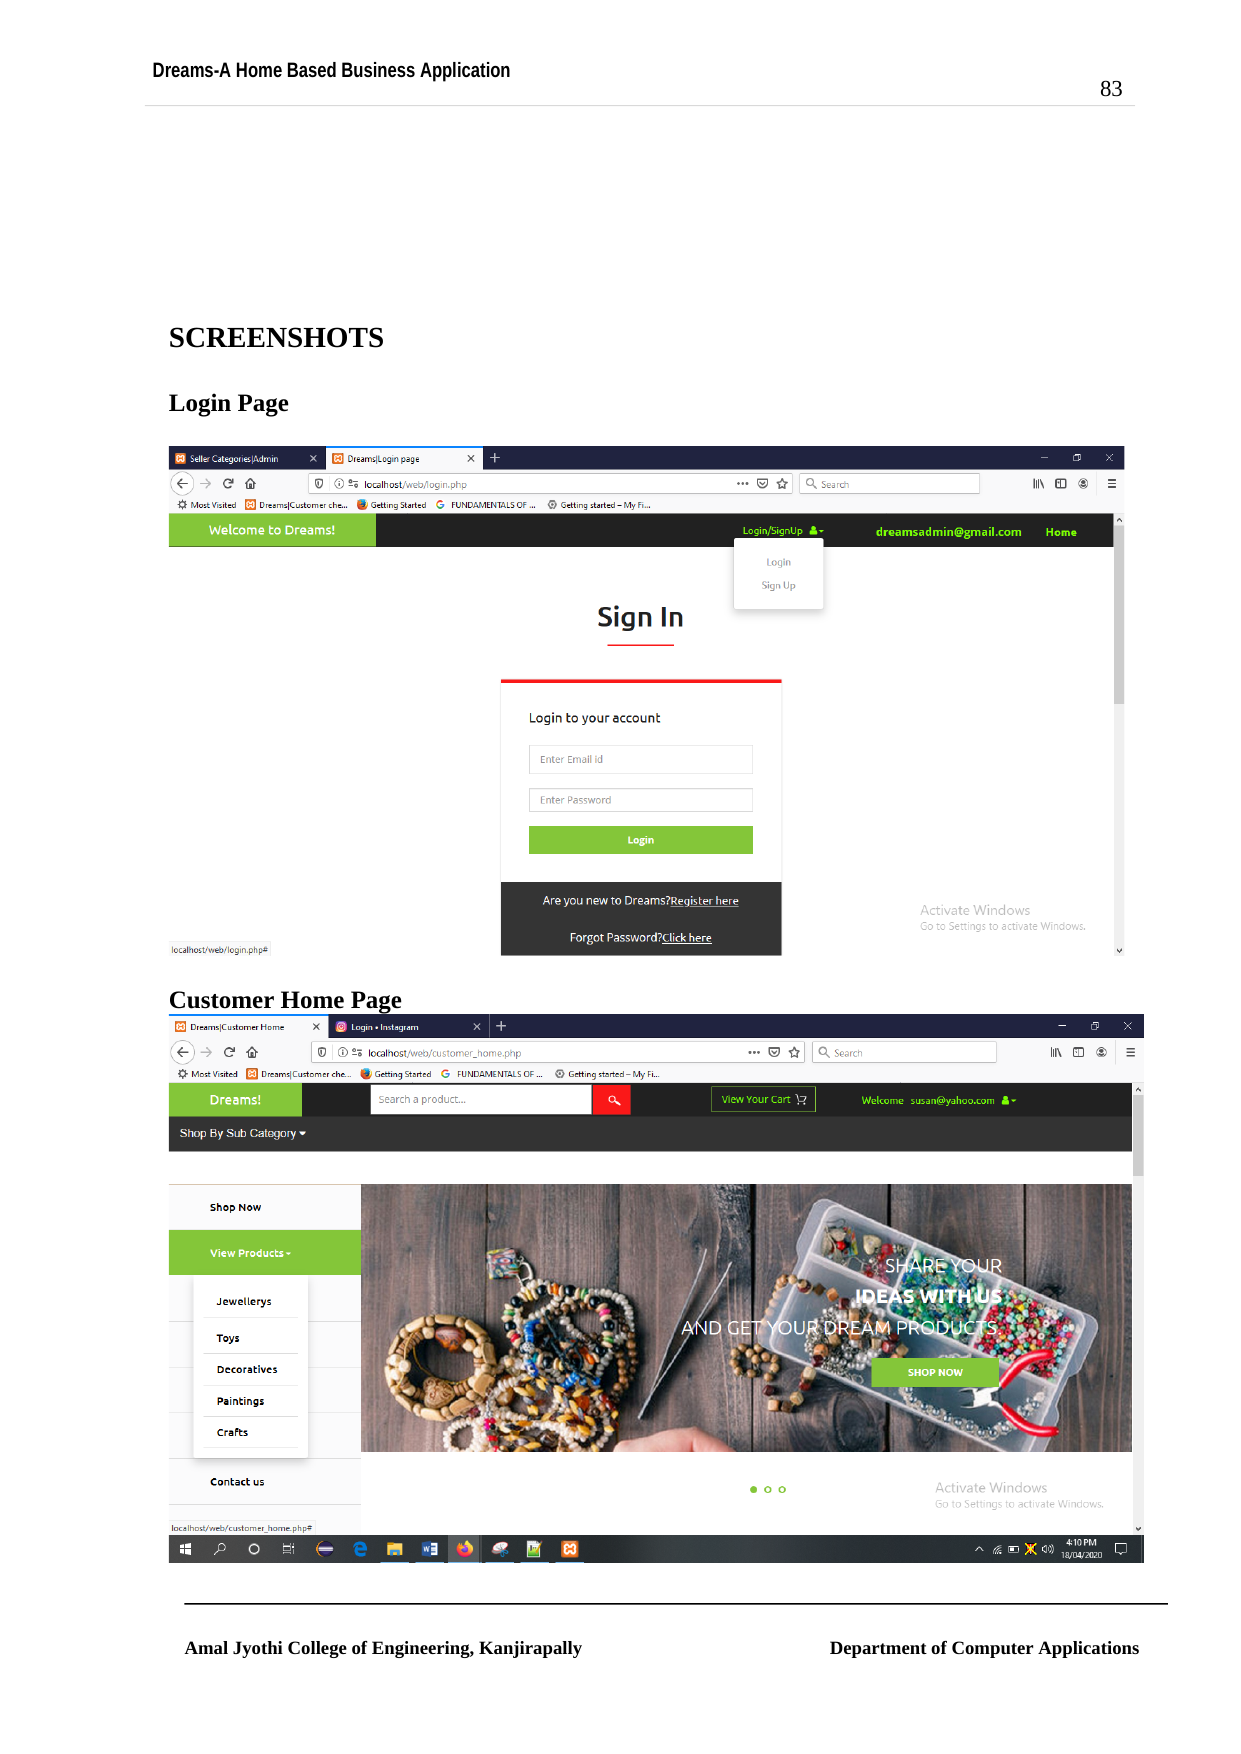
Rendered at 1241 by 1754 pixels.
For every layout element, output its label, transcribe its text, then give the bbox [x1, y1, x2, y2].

picture [168, 1014, 1144, 1563]
text Customer Home Page [169, 985, 1115, 1014]
text Login Page [169, 388, 1115, 417]
picture [168, 446, 1125, 956]
text SCREENSHOTS [169, 320, 1115, 353]
